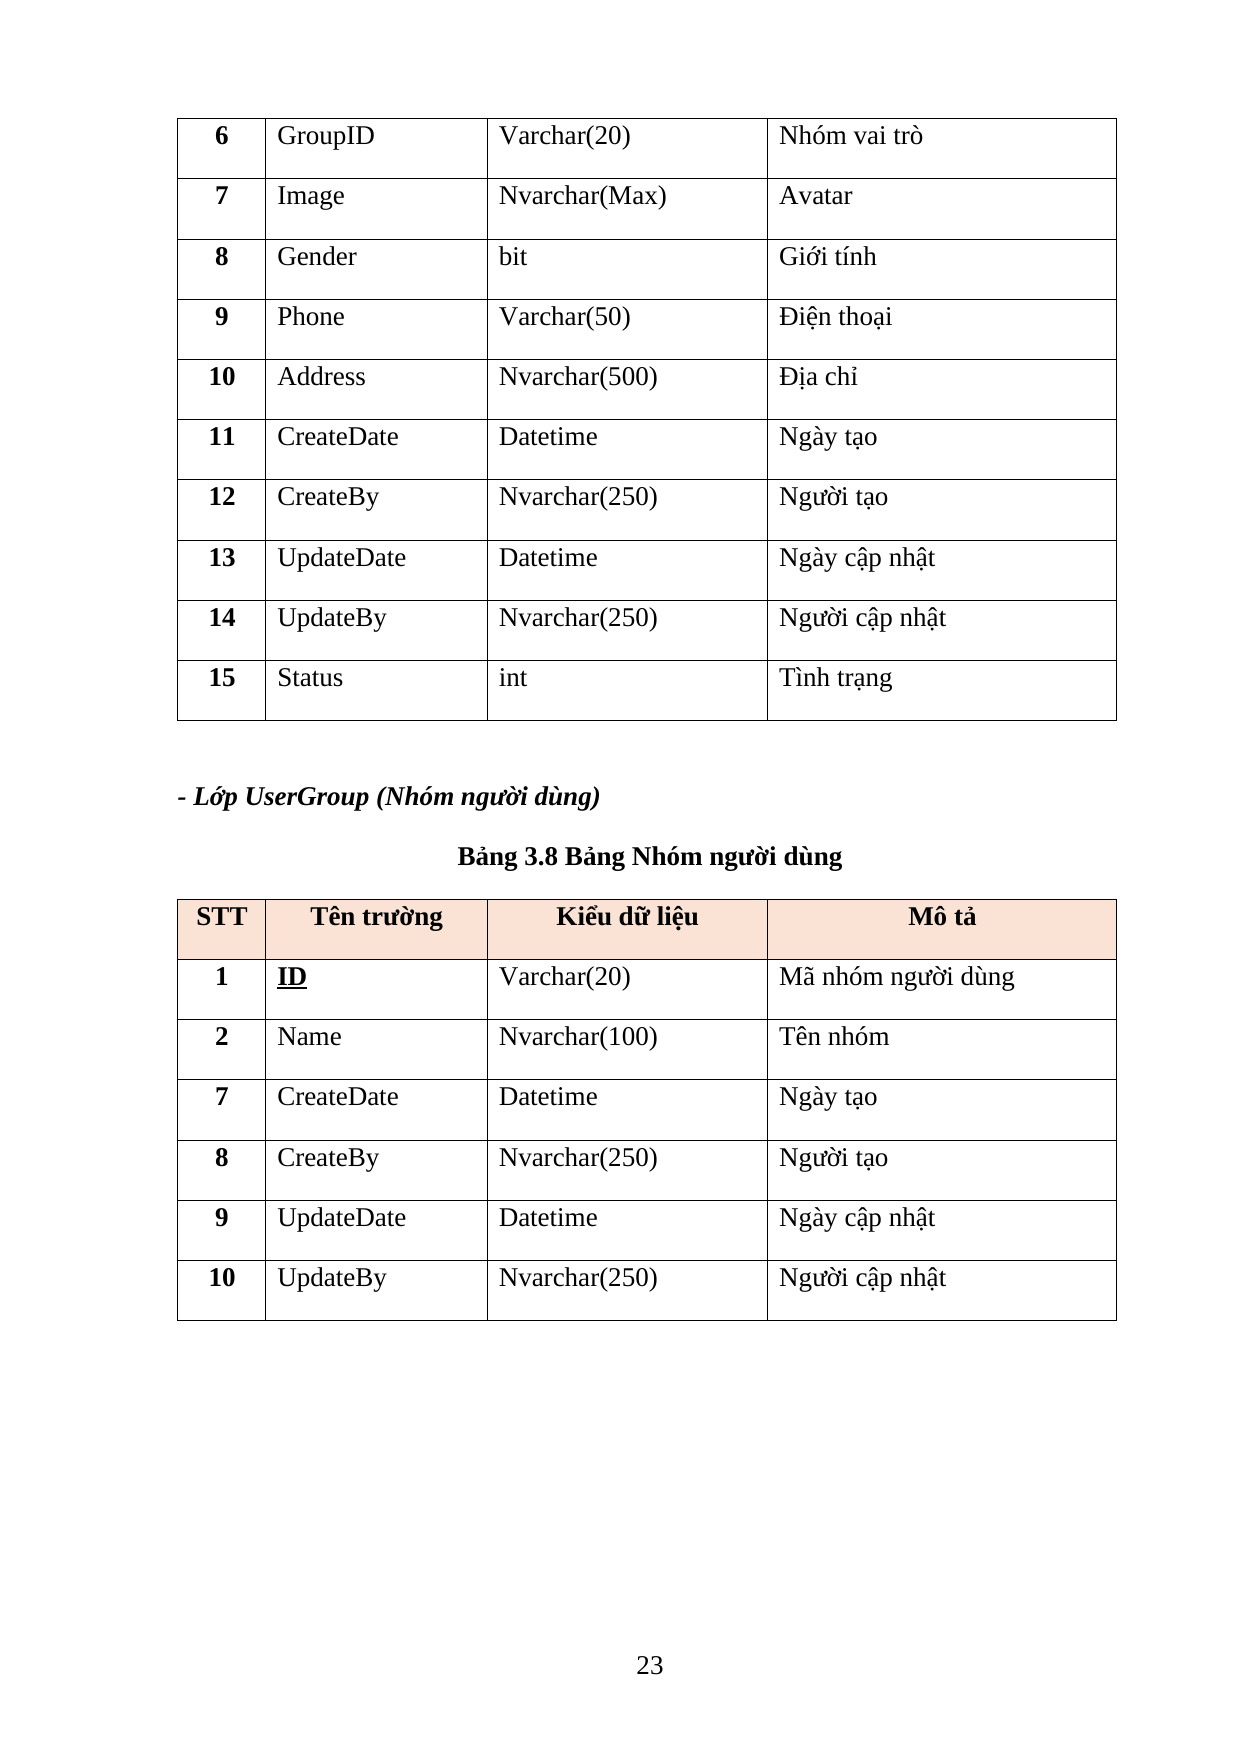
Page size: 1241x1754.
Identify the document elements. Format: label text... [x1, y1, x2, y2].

table_cell Nvarchar(250) [488, 1141, 767, 1200]
table_cell Image [266, 179, 487, 238]
table_cell Địa chỉ [768, 360, 1116, 419]
table_cell Mã nhóm người dùng [768, 960, 1116, 1019]
table_cell Nvarchar(500) [488, 360, 767, 419]
table_cell Ngày cập nhật [768, 1201, 1116, 1260]
table_cell Phone [266, 300, 487, 359]
text - Lớp UserGroup (Nhóm người dùng) [177, 780, 1122, 812]
table_cell CreateDate [266, 420, 487, 479]
table_header Tên trường [266, 900, 487, 959]
table_cell UpdateDate [266, 1201, 487, 1260]
table_cell Ngày cập nhật [768, 541, 1116, 600]
table_cell Tên nhóm [768, 1020, 1116, 1079]
table_cell UpdateBy [266, 1261, 487, 1320]
table_cell Nvarchar(Max) [488, 179, 767, 238]
table_cell Giới tính [768, 240, 1116, 299]
table_cell UpdateDate [266, 541, 487, 600]
table_cell ID [266, 960, 487, 1019]
table_cell 14 [178, 601, 265, 660]
table_cell Name [266, 1020, 487, 1079]
table_cell CreateDate [266, 1080, 487, 1139]
table_cell Nhóm vai trò [768, 119, 1116, 178]
table_cell bit [488, 240, 767, 299]
table_header STT [178, 900, 265, 959]
table_cell 1 [178, 960, 265, 1019]
table_cell Datetime [488, 1201, 767, 1260]
table_cell Nvarchar(250) [488, 480, 767, 539]
table_cell 7 [178, 179, 265, 238]
table_cell CreateBy [266, 480, 487, 539]
table_cell Datetime [488, 1080, 767, 1139]
table_cell CreateBy [266, 1141, 487, 1200]
table_cell 8 [178, 1141, 265, 1200]
table_cell Tình trạng [768, 661, 1116, 720]
table_cell Ngày tạo [768, 420, 1116, 479]
table_cell 6 [178, 119, 265, 178]
table_cell 10 [178, 1261, 265, 1320]
table_cell 7 [178, 1080, 265, 1139]
table_cell Người cập nhật [768, 601, 1116, 660]
table_cell Datetime [488, 541, 767, 600]
table_cell 15 [178, 661, 265, 720]
table_cell Varchar(20) [488, 960, 767, 1019]
table_cell Datetime [488, 420, 767, 479]
table_cell 8 [178, 240, 265, 299]
table_cell Ngày tạo [768, 1080, 1116, 1139]
table_cell 9 [178, 300, 265, 359]
table_cell int [488, 661, 767, 720]
table_cell Nvarchar(250) [488, 1261, 767, 1320]
table_cell Điện thoại [768, 300, 1116, 359]
table_cell Nvarchar(100) [488, 1020, 767, 1079]
table_cell Varchar(20) [488, 119, 767, 178]
table_cell 13 [178, 541, 265, 600]
table_cell Varchar(50) [488, 300, 767, 359]
table_cell 10 [178, 360, 265, 419]
table_cell GroupID [266, 119, 487, 178]
table_cell 9 [178, 1201, 265, 1260]
table_cell 12 [178, 480, 265, 539]
table_cell Người tạo [768, 480, 1116, 539]
table_header Mô tả [768, 900, 1116, 959]
table_cell 11 [178, 420, 265, 479]
table_cell Address [266, 360, 487, 419]
table_cell Nvarchar(250) [488, 601, 767, 660]
table_cell Gender [266, 240, 487, 299]
table_cell 2 [178, 1020, 265, 1079]
table_cell Người cập nhật [768, 1261, 1116, 1320]
table_header Kiểu dữ liệu [488, 900, 767, 959]
table_cell UpdateBy [266, 601, 487, 660]
table_cell Người tạo [768, 1141, 1116, 1200]
table_cell Status [266, 661, 487, 720]
text Bảng 3.8 Bảng Nhóm người dùng [177, 839, 1122, 871]
table_cell Avatar [768, 179, 1116, 238]
